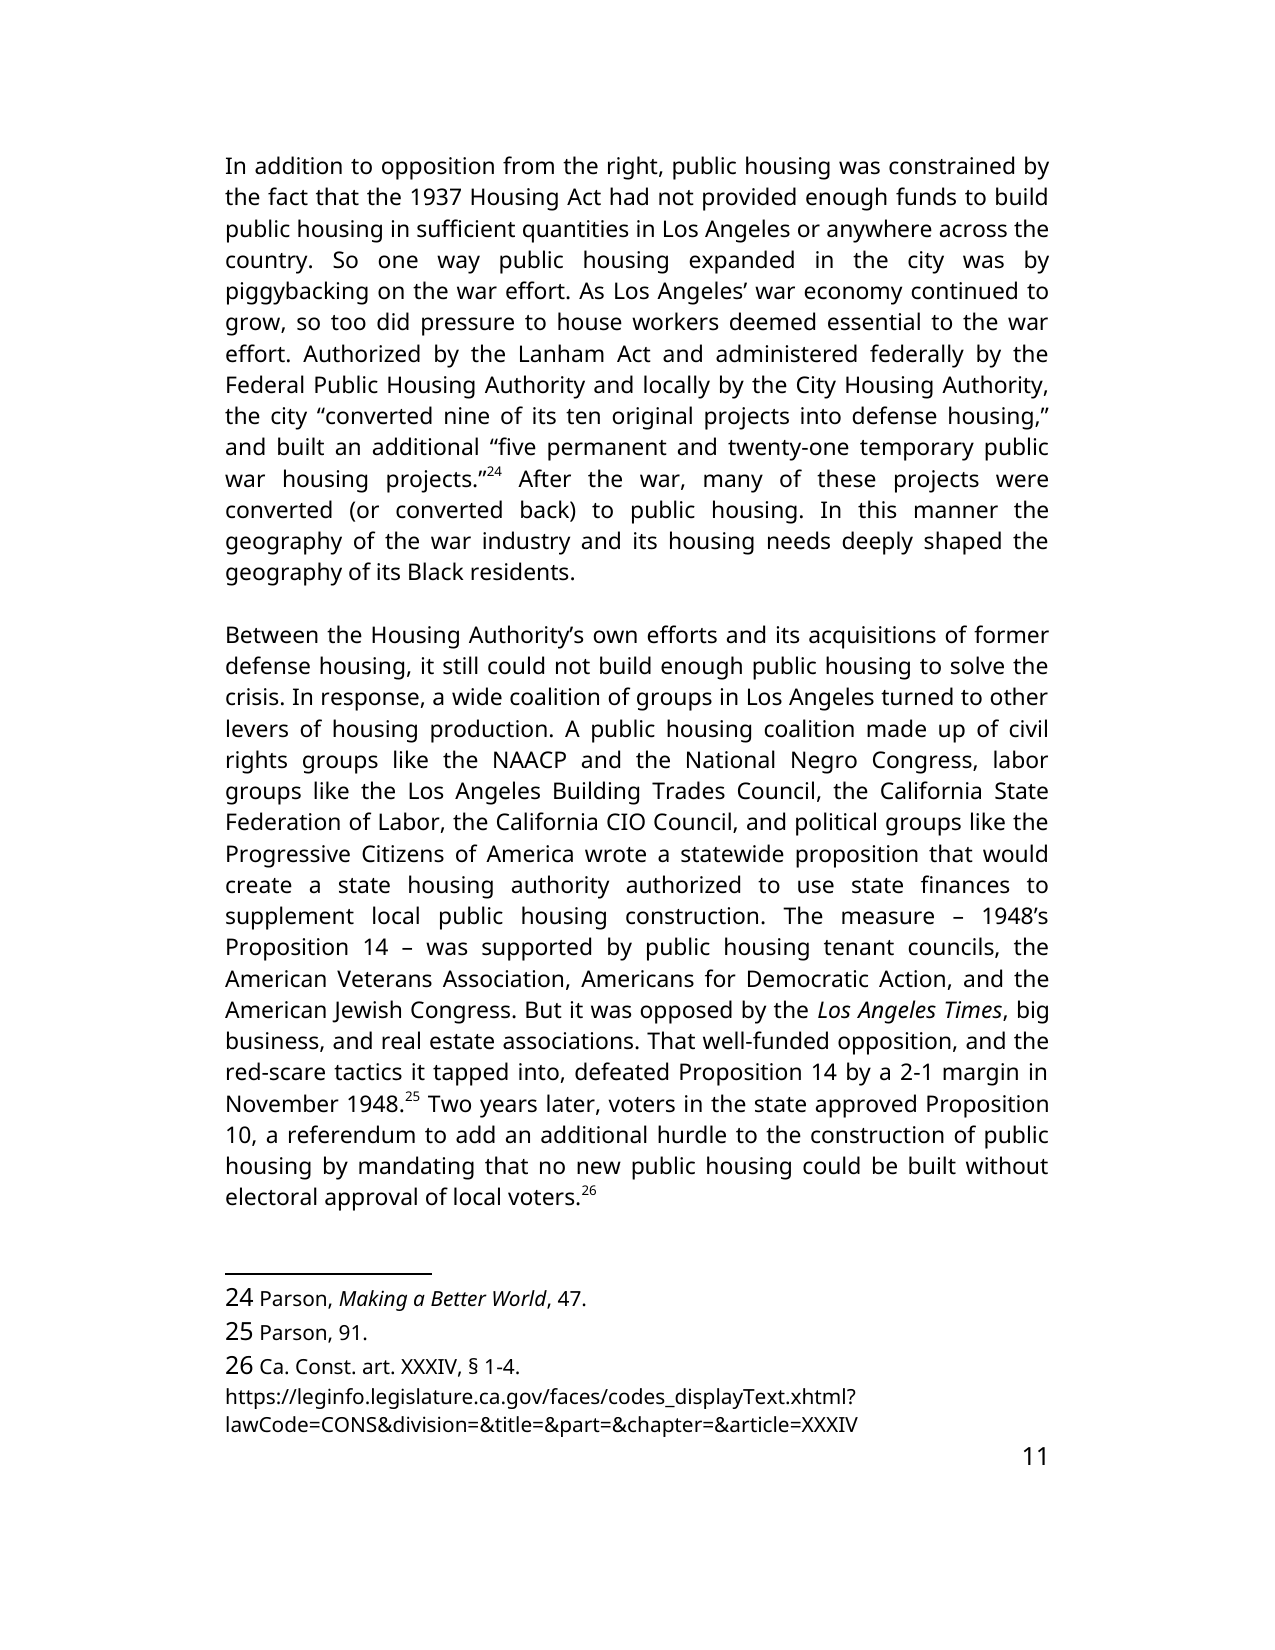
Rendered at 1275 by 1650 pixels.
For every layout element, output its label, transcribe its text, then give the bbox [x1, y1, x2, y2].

text In addition to opposition from the right, public housing was constrained by the fact that the 1937 Housing Act had not provided enough funds to build public housing in sufficient quantities in Los Angeles or anywhere across the country. So one way public housing expanded in the city was by piggybacking on the war effort. As Los Angeles’ war economy continued to grow, so too did pressure to house workers deemed essential to the war effort. Authorized by the Lanham Act and administered federally by the Federal Public Housing Authority and locally by the City Housing Authority, the city “converted nine of its ten original projects into defense housing,” and built an additional “five permanent and twenty-one temporary public war housing projects.” After the war, many of these projects were converted (or converted back) to public housing. In this manner the geography of the war industry and its housing needs deeply shaped the geography of its Black residents. [225, 150, 1050, 587]
text Between the Housing Authority’s own efforts and its acquisitions of former defense housing, it still could not build enough public housing to solve the crisis. In response, a wide coalition of groups in Los Angeles turned to other levers of housing production. A public housing coalition made up of civil rights groups like the NAACP and the National Negro Congress, labor groups like the Los Angeles Building Trades Council, the California State Federation of Labor, the California CIO Council, and political groups like the Progressive Citizens of America wrote a statewide proposition that would create a state housing authority authorized to use state finances to supplement local public housing construction. The measure – 1948’s Proposition 14 – was supported by public housing tenant councils, the American Veterans Association, Americans for Democratic Action, and the American Jewish Congress. But it was opposed by the Los Angeles Times, big business, and real estate associations. That well-funded opposition, and the red-scare tactics it tapped into, defeated Proposition 14 by a 2-1 margin in November 1948. Two years later, voters in the state approved Proposition 10, a referendum to add an additional hurdle to the construction of public housing by mandating that no new public housing could be built without electoral approval of local voters. [225, 619, 1050, 1212]
